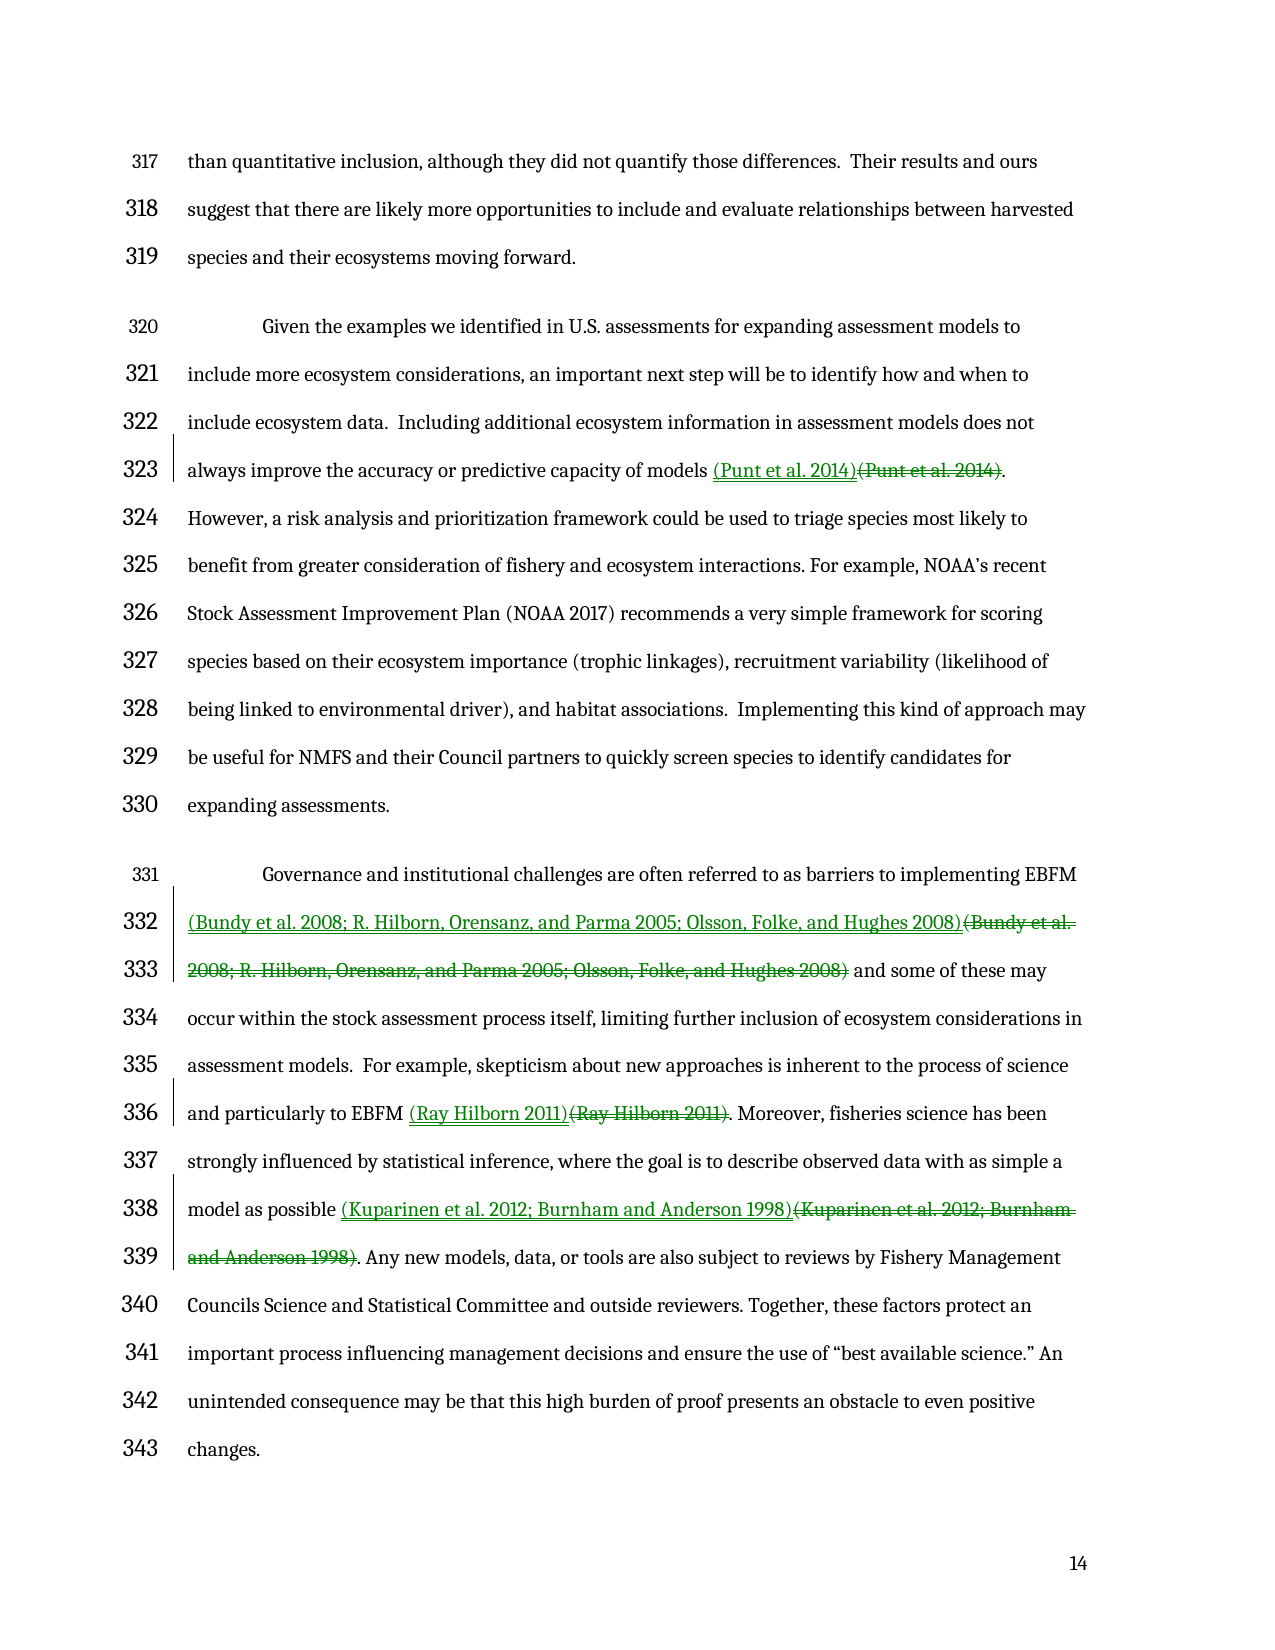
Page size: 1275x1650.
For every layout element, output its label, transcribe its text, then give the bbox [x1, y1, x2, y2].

text Governance and institutional challenges are often referred to as barriers to implementing EBFM and some of these may occur within the stock assessment process itself, limiting further inclusion of ecosystem considerations in assessment models. For example, skepticism about new approaches is inherent to the process of science and particularly to EBFM . Moreover, fisheries science has been strongly influenced by statistical inference, where the goal is to describe observed data with as simple a model as possible . Any new models, data, or tools are also subject to reviews by Fishery Management Councils Science and Statistical Committee and outside reviewers. Together, these factors protect an important process influencing management decisions and ensure the use of “best available science.” An unintended consequence may be that this high burden of proof presents an obstacle to even positive changes. [187, 862, 1087, 1461]
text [187, 150, 1087, 270]
text Given the examples we identified in U.S. assessments for expanding assessment models to include more ecosystem considerations, an important next step will be to identify how and when to include ecosystem data. Including additional ecosystem information in assessment models does not always improve the accuracy or predictive capacity of models . However, a risk analysis and prioritization framework could be used to triage species most likely to benefit from greater consideration of fishery and ecosystem interactions. For example, NOAA’s recent Stock Assessment Improvement Plan (NOAA 2017) recommends a very simple framework for scoring species based on their ecosystem importance (trophic linkages), recruitment variability (likelihood of being linked to environmental driver), and habitat associations. Implementing this kind of approach may be useful for NMFS and their Council partners to quickly screen species to identify candidates for expanding assessments. [187, 314, 1087, 818]
